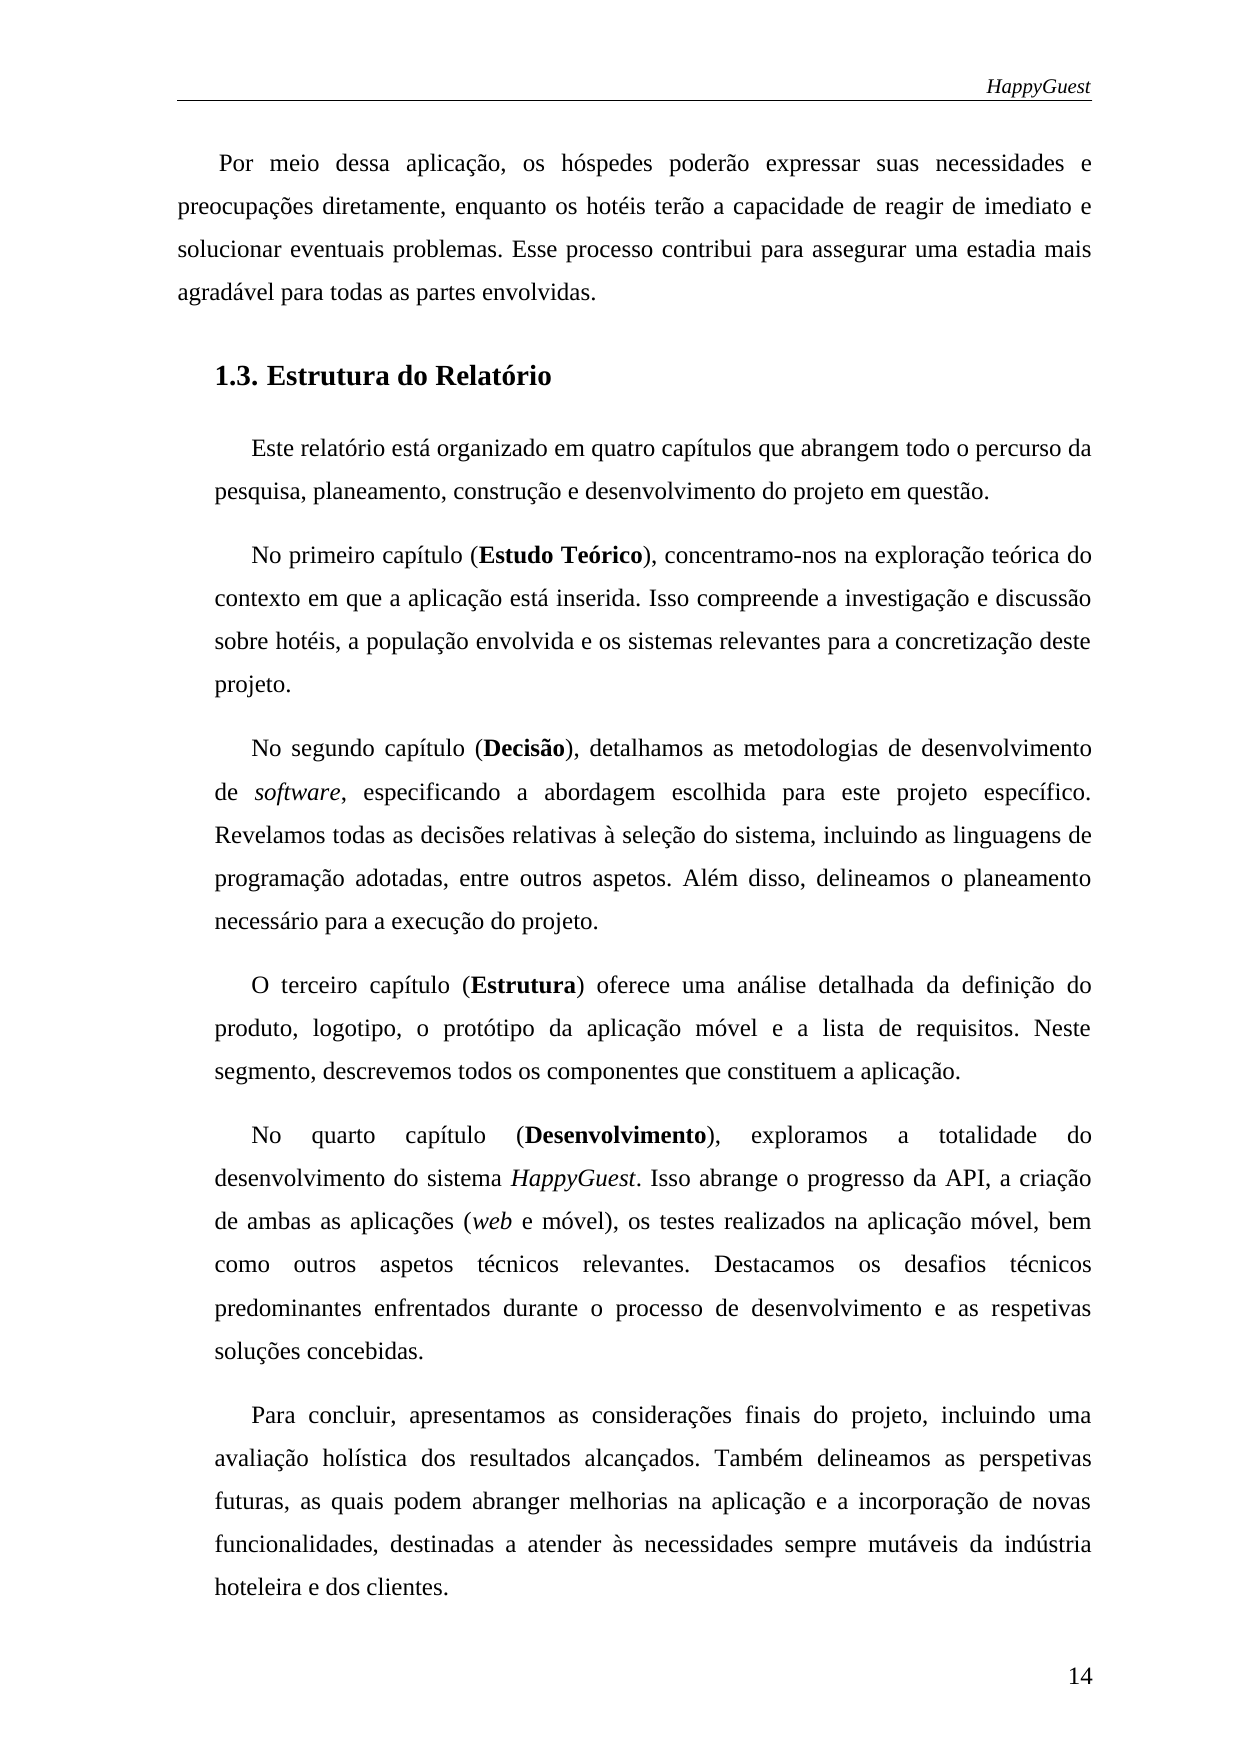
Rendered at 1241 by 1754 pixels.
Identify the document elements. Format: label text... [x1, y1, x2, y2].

text Para concluir, apresentamos as considerações finais do projeto, incluindo uma avaliação holística dos resultados alcançados. Também delineamos as perspetivas futuras, as quais podem abranger melhorias na aplicação e a incorporação de novas funcionalidades, destinadas a atender às necessidades sempre mutáveis da indústria hoteleira e dos clientes. [214, 1400, 1092, 1601]
text Por meio dessa aplicação, os hóspedes poderão expressar suas necessidades e preocupações diretamente, enquanto os hotéis terão a capacidade de reagir de imediato e solucionar eventuais problemas. Esse processo contribui para assegurar uma estadia mais agradável para todas as partes envolvidas. [177, 148, 1092, 306]
text No quarto capítulo (Desenvolvimento), exploramos a totalidade do desenvolvimento do sistema HappyGuest. Isso abrange o progresso da API, a criação de ambas as aplicações (web e móvel), os testes realizados na aplicação móvel, bem como outros aspetos técnicos relevantes. Destacamos os desafios técnicos predominantes enfrentados durante o processo de desenvolvimento e as respetivas soluções concebidas. [214, 1120, 1092, 1364]
text No segundo capítulo (Decisão), detalhamos as metodologias de desenvolvimento de software, especificando a abordagem escolhida para este projeto específico. Revelamos todas as decisões relativas à seleção do sistema, incluindo as linguagens de programação adotadas, entre outros aspetos. Além disso, delineamos o planeamento necessário para a execução do projeto. [214, 733, 1092, 935]
text O terceiro capítulo (Estrutura) oferece uma análise detalhada da definição do produto, logotipo, o protótipo da aplicação móvel e a lista de requisitos. Neste segmento, descrevemos todos os componentes que constituem a aplicação. [214, 970, 1092, 1085]
text No primeiro capítulo (Estudo Teórico), concentramo-nos na exploração teórica do contexto em que a aplicação está inserida. Isso compreende a investigação e discussão sobre hotéis, a população envolvida e os sistemas relevantes para a concretização deste projeto. [214, 540, 1092, 698]
text Este relatório está organizado em quatro capítulos que abrangem todo o percurso da pesquisa, planeamento, construção e desenvolvimento do projeto em questão. [214, 433, 1092, 505]
subtitle Estrutura do Relatório [214, 358, 1092, 391]
